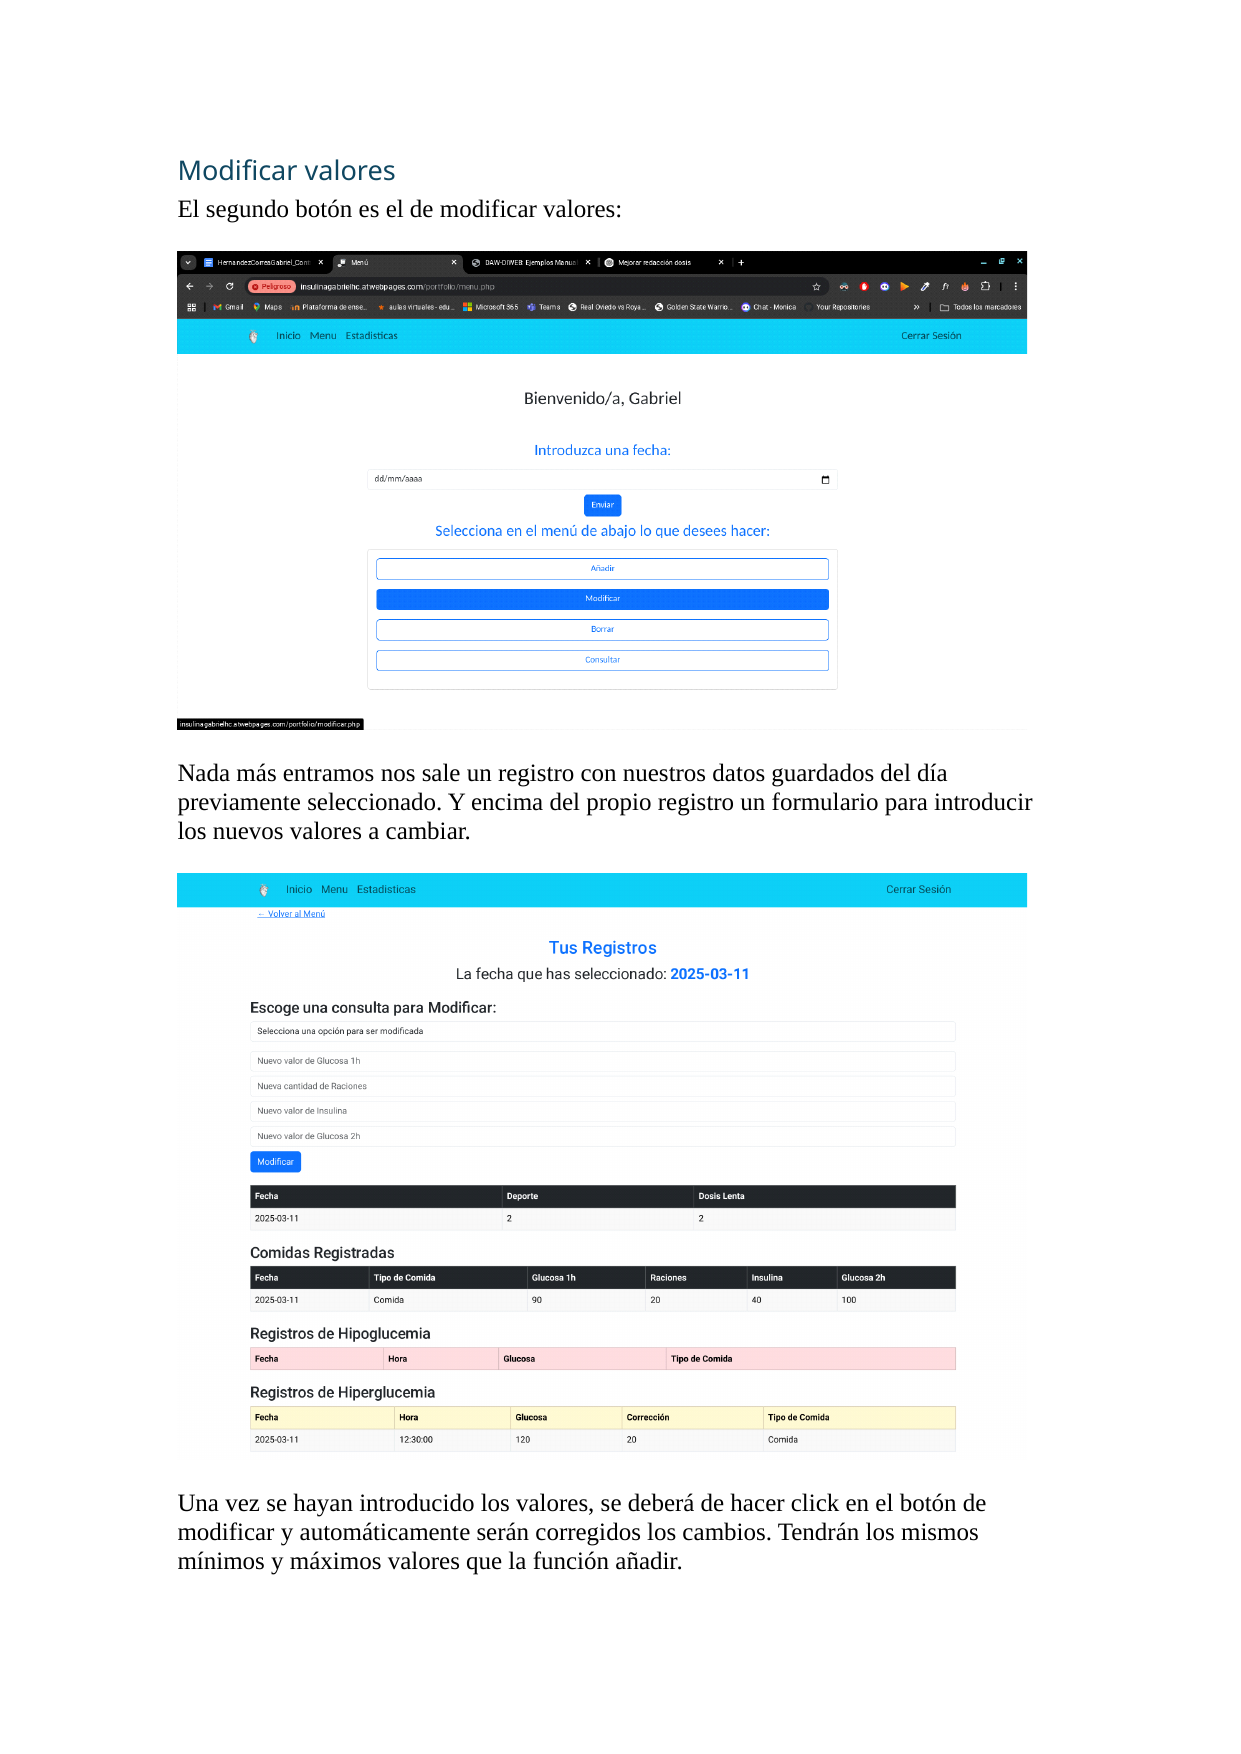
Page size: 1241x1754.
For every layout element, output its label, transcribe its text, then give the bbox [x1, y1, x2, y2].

text Una vez se hayan introducido los valores, se deberá de hacer click en el botón de modificar y automáticamente serán corregidos los cambios. Tendrán los mismos mínimos y máximos valores que la función añadir. [177, 1488, 1063, 1574]
text El segundo botón es el de modificar valores: [177, 194, 1063, 223]
picture [177, 873, 1028, 1460]
subtitle Modificar valores [177, 152, 1063, 189]
text Nada más entramos nos sale un registro con nuestros datos guardados del día previamente seleccionado. Y encima del propio registro un formulario para introducir los nuevos valores a cambiar. [177, 758, 1063, 845]
picture [177, 251, 1028, 730]
